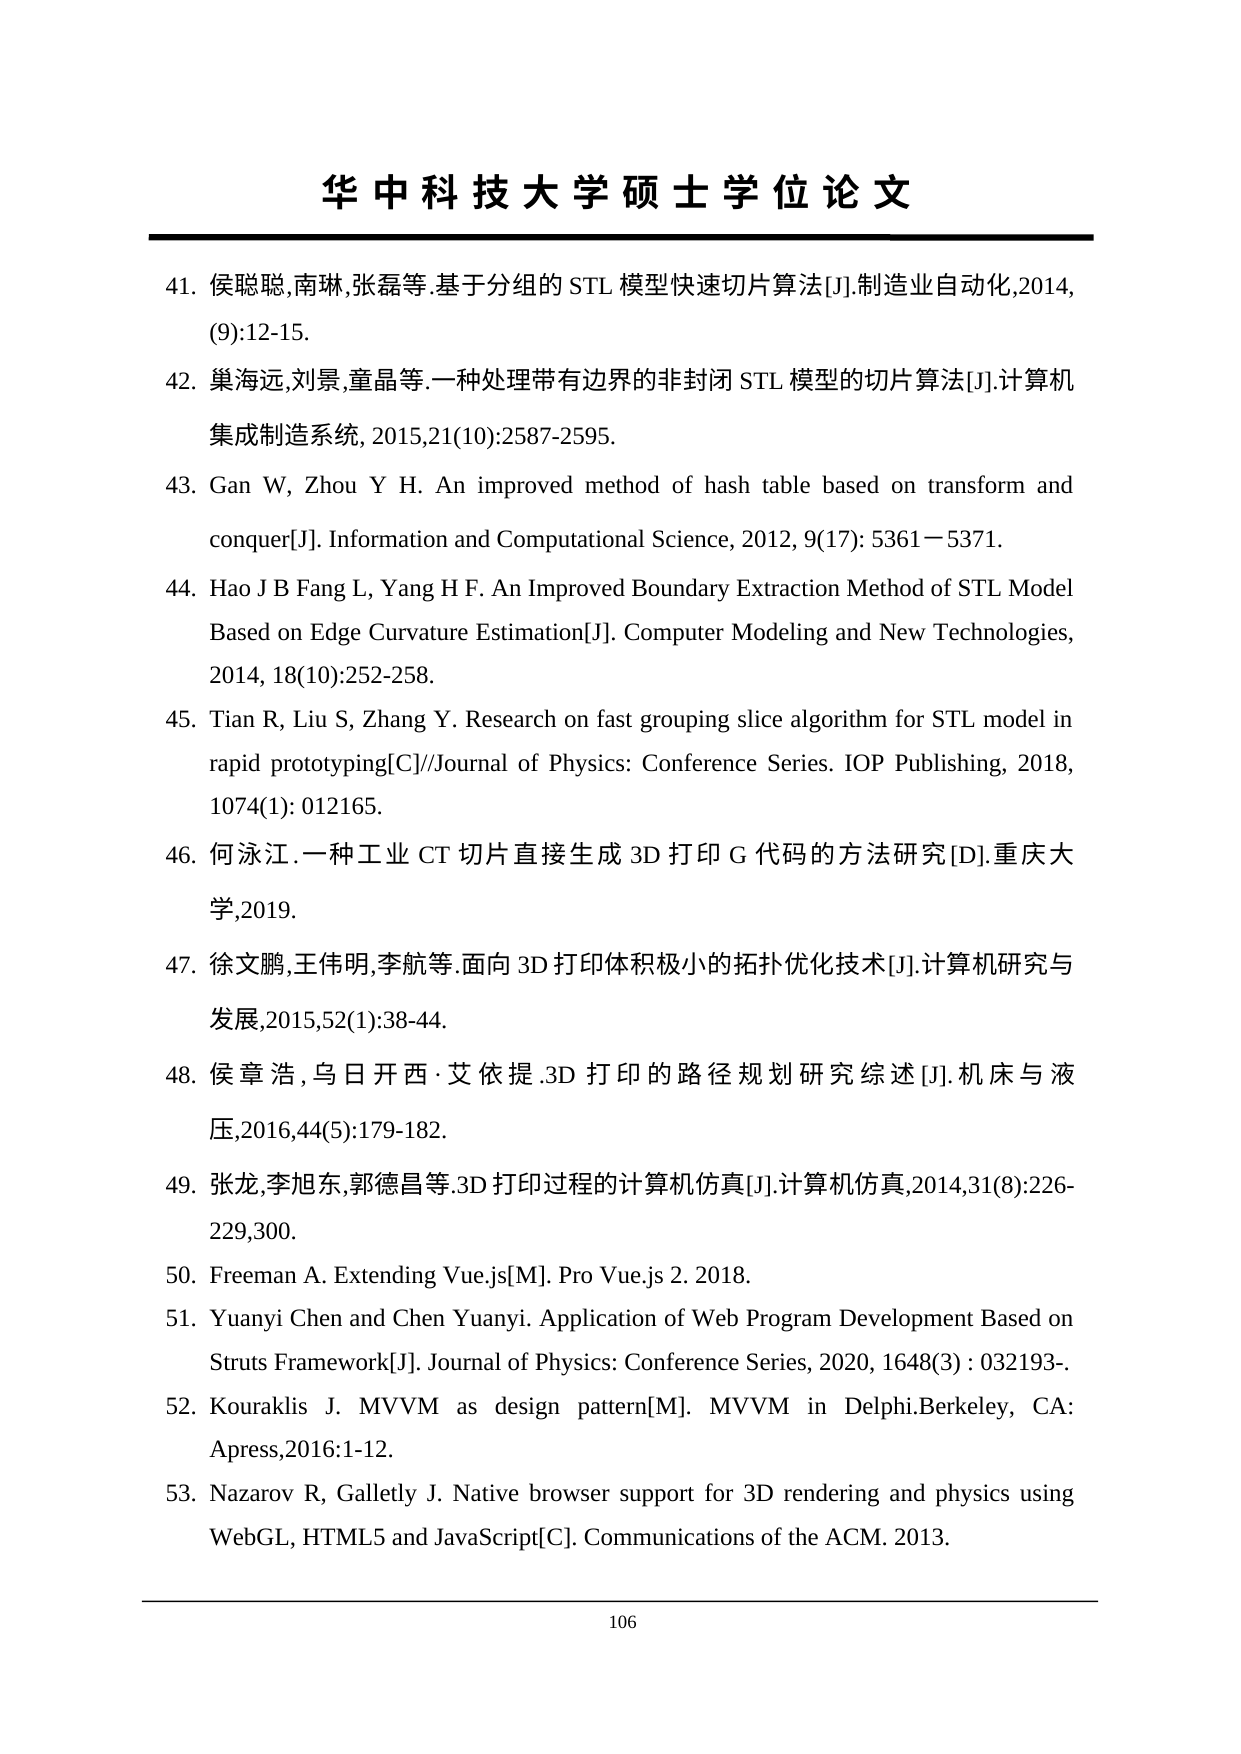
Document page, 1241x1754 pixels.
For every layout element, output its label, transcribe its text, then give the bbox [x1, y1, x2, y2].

list 徐文鹏,王伟明,李航等.面向3D打印体积极小的拓扑优化技术[J].计算机研究与发展,2015,52(1):38-44. [165, 945, 1075, 1036]
list 侯聪聪,南琳,张磊等.基于分组的STL模型快速切片算法[J].制造业自动化,2014,(9):12-15. [165, 266, 1075, 346]
list 侯章浩,乌日开西·艾依提.3D打印的路径规划研究综述[J].机床与液压,2016,44(5):179-182. [165, 1055, 1075, 1146]
list Gan W, Zhou Y H. An improved method of hash table based on transform and conquer[J]. Information and Computational Science, 2012, 9(17): 5361－5371. [165, 471, 1075, 554]
list 巢海远,刘景,童晶等.一种处理带有边界的非封闭STL模型的切片算法[J].计算机集成制造系统, 2015,21(10):2587-2595. [165, 361, 1075, 452]
list Nazarov R, Galletly J. Native browser support for 3D rendering and physics using WebGL, HTML5 and JavaScript[C]. Communications of the ACM. 2013. [165, 1478, 1075, 1550]
list 张龙,李旭东,郭德昌等.3D打印过程的计算机仿真[J].计算机仿真,2014,31(8):226-229,300. [165, 1165, 1075, 1245]
list Tian R, Liu S, Zhang Y. Research on fast grouping slice algorithm for STL model in rapid prototyping[C]//Journal of Physics: Conference Series. IOP Publishing, 2018, 1074(1): 012165. [165, 704, 1075, 820]
list Freeman A. Extending Vue.js[M]. Pro Vue.js 2. 2018. [165, 1260, 1075, 1288]
list Yuanyi Chen and Chen Yuanyi. Application of Web Program Development Based on Struts Framework[J]. Journal of Physics: Conference Series, 2020, 1648(3) : 032193-. [165, 1303, 1075, 1376]
list Kouraklis J. MVVM as design pattern[M]. MVVM in Delphi.Berkeley, CA: Apress,2016:1-12. [165, 1391, 1075, 1463]
list 何泳江.一种工业CT切片直接生成3D打印G代码的方法研究[D].重庆大学,2019. [165, 835, 1075, 926]
list Hao J B Fang L, Yang H F. An Improved Boundary Extraction Method of STL Model Based on Edge Curvature Estimation[J]. Computer Modeling and New Technologies, 2014, 18(10):252-258. [165, 573, 1075, 689]
